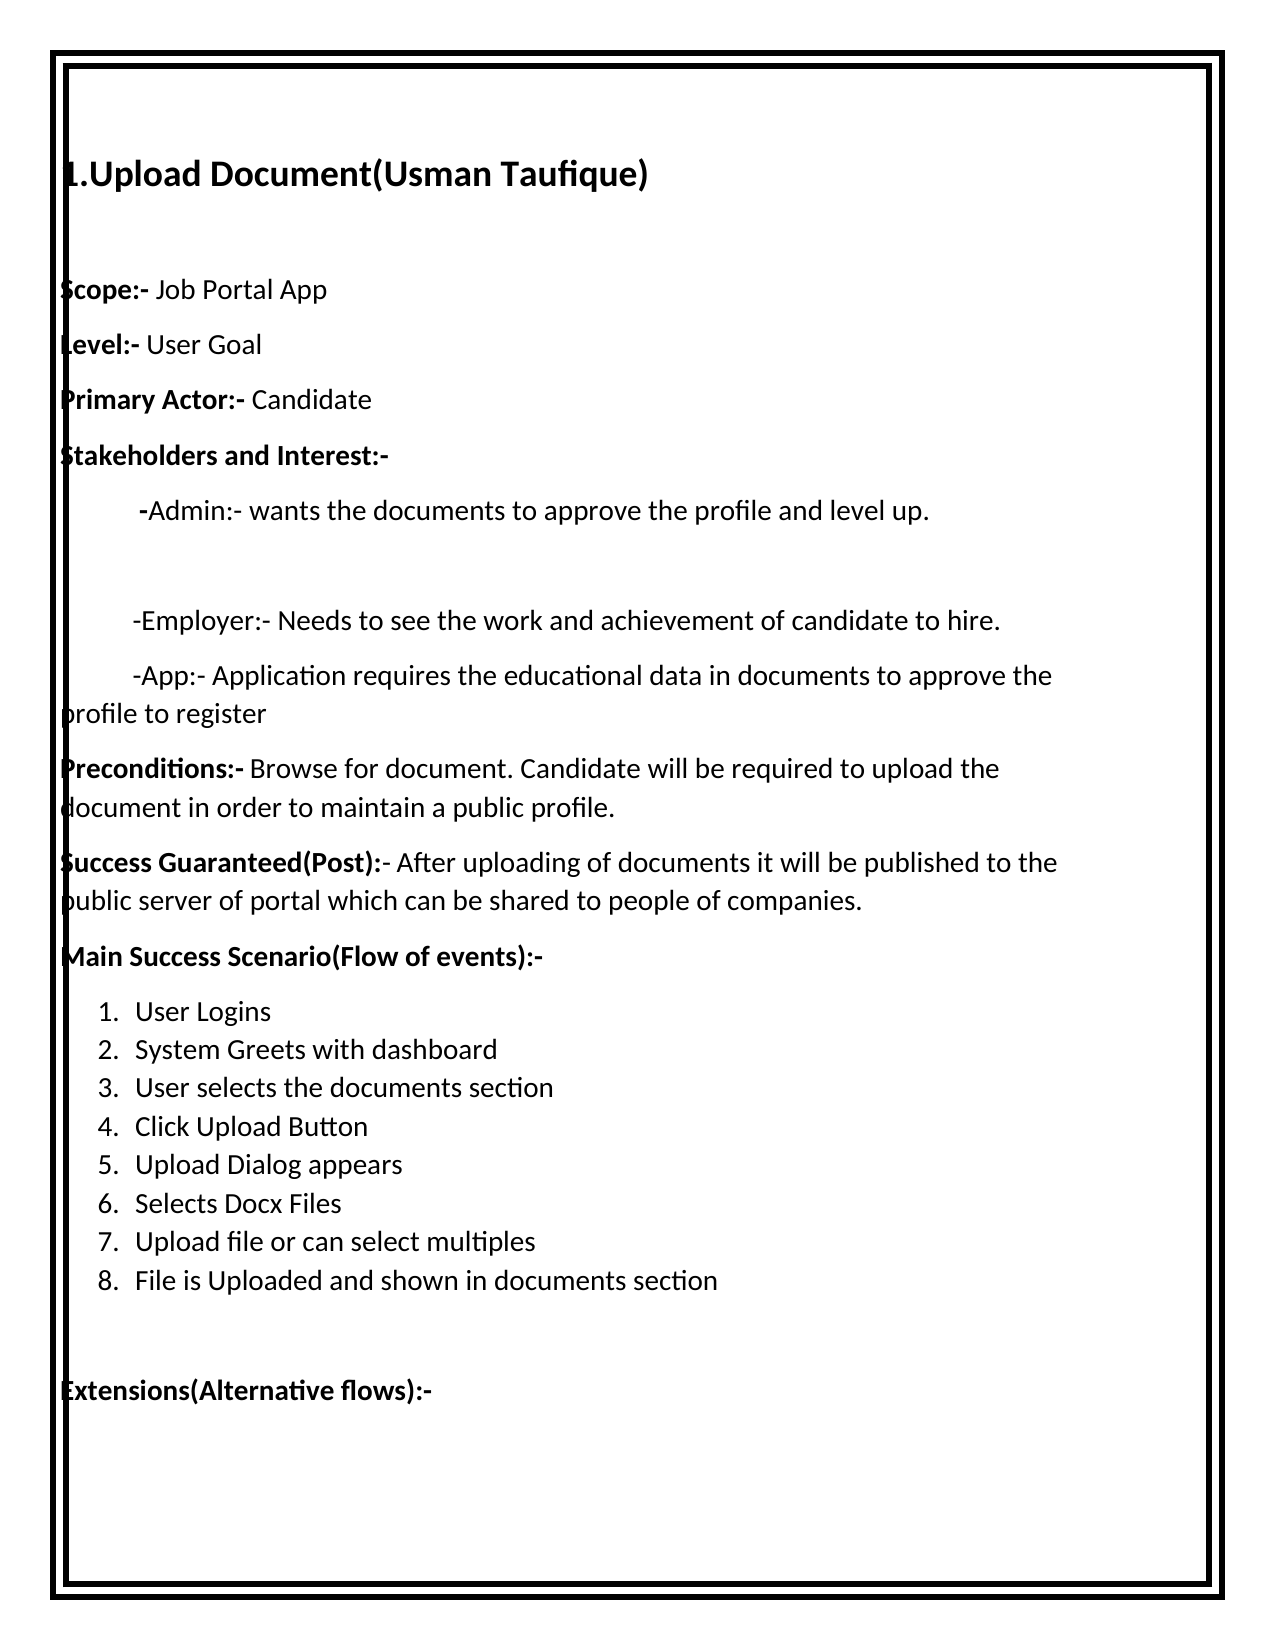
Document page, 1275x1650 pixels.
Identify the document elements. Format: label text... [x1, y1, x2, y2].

text Stakeholders and Interest:- [69, 437, 1125, 472]
text Main Success Scenario(Flow of events):- [69, 938, 1125, 973]
list Selects Docx Files [97, 1185, 1125, 1221]
text Primary Actor:- Candidate [69, 381, 1125, 417]
list Click Upload Button [97, 1108, 1125, 1144]
list Upload Dialog appears [97, 1146, 1125, 1182]
text Preconditions:- Browse for document. Candidate will be required to upload the document in order to maintain a public profile. [69, 751, 1125, 824]
list File is Uploaded and shown in documents section [97, 1262, 1125, 1297]
text Scope:- Job Portal App [69, 271, 1125, 307]
list System Greets with dashboard [97, 1031, 1125, 1067]
text -App:- Application requires the educational data in documents to approve the profile to register [69, 657, 1125, 731]
text Level:- User Goal [69, 326, 1125, 362]
text -Admin:- wants the documents to approve the profile and level up. [69, 492, 1125, 527]
text Extensions(Alternative flows):- [69, 1372, 1125, 1408]
text 1.Upload Document(Usman Taufique) [69, 150, 1125, 196]
list User selects the documents section [97, 1069, 1125, 1105]
text -Employer:- Needs to see the work and achievement of candidate to hire. [69, 602, 1125, 637]
list Upload file or can select multiples [97, 1223, 1125, 1259]
text Success Guaranteed(Post):- After uploading of documents it will be published to the public server of portal which can be shared to people of companies. [69, 844, 1125, 918]
list User Logins [97, 993, 1125, 1028]
